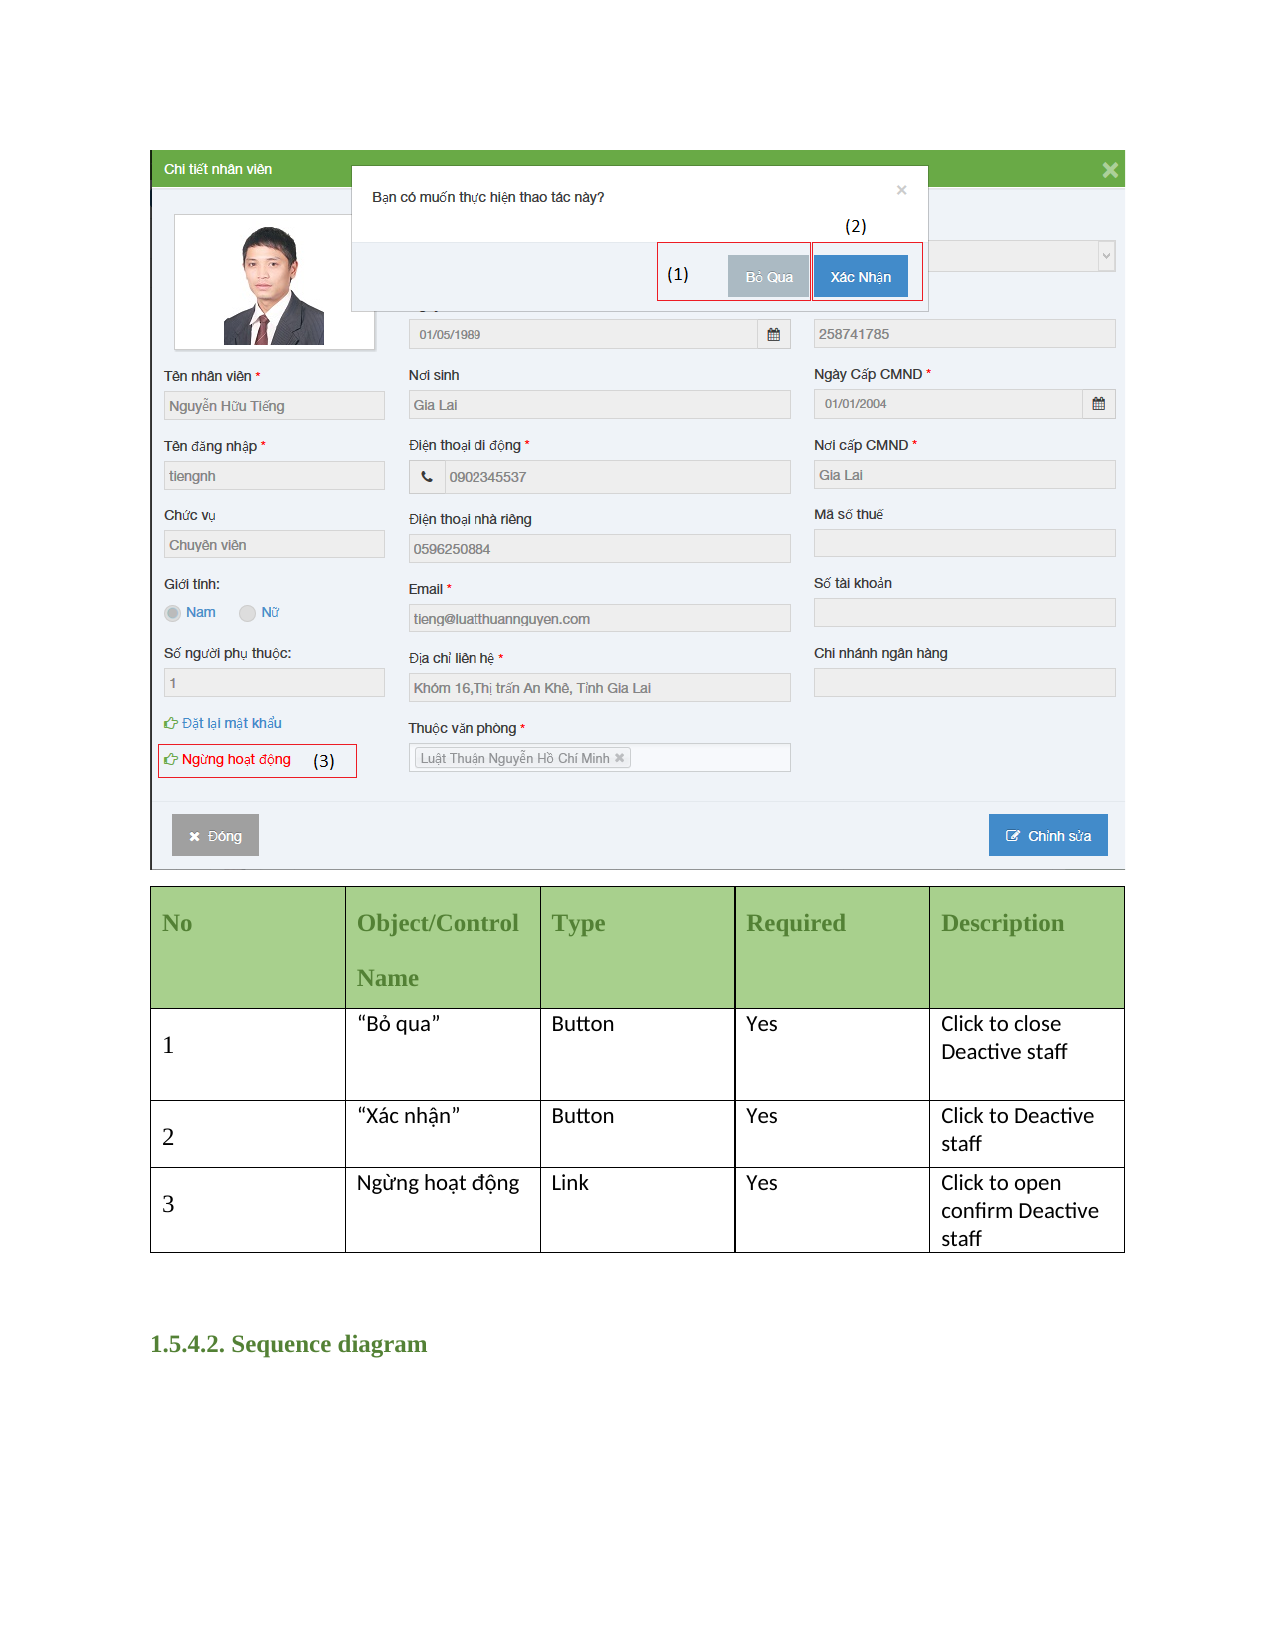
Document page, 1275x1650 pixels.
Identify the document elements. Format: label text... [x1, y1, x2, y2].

table_cell Yes [736, 1101, 929, 1167]
subtitle Sequence diagram [150, 1329, 1125, 1358]
table_header Type [541, 887, 734, 1008]
table_header Description [930, 887, 1124, 1008]
table_cell 2 [151, 1101, 345, 1167]
table_cell Link [541, 1168, 734, 1252]
table_cell Ngừng hoạt động [346, 1168, 540, 1252]
table_header No [151, 887, 345, 1008]
table_header Required [736, 887, 929, 1008]
table_cell Button [541, 1009, 734, 1100]
table_cell Yes [736, 1009, 929, 1100]
table_cell Yes [736, 1168, 929, 1252]
table_cell 1 [151, 1009, 345, 1100]
picture [150, 150, 1125, 870]
table_cell “Bỏ qua” [346, 1009, 540, 1100]
table_header Object/Control Name [346, 887, 540, 1008]
table_cell 3 [151, 1168, 345, 1252]
table_cell Click to Deactive staff [930, 1101, 1124, 1167]
table_cell Button [541, 1101, 734, 1167]
table_cell “Xác nhận” [346, 1101, 540, 1167]
table_cell Click to close Deactive staff [930, 1009, 1124, 1100]
table_cell Click to open confirm Deactive staff [930, 1168, 1124, 1252]
